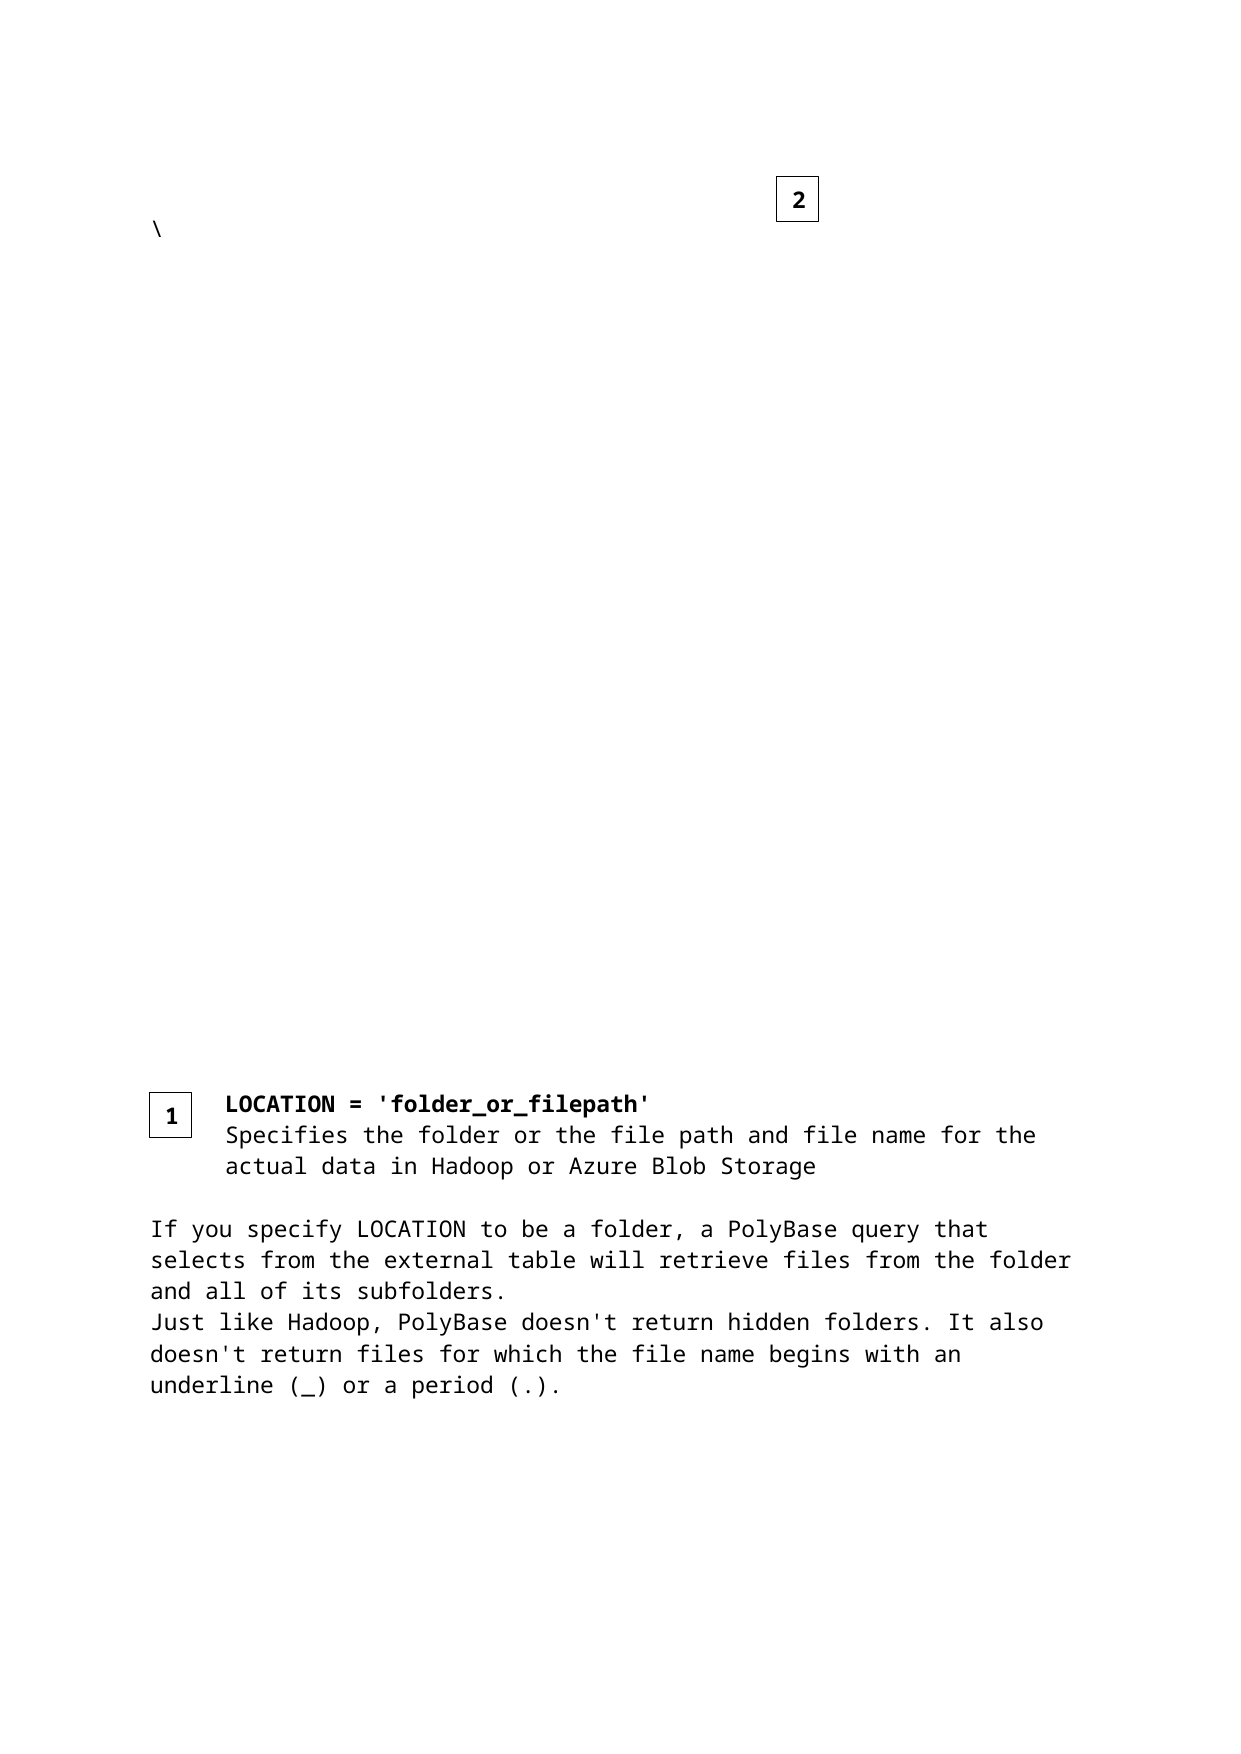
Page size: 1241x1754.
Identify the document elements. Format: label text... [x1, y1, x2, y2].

text \ [150, 212, 1090, 244]
text Just like Hadoop, PolyBase doesn't return hidden folders. It also doesn't return files for which the file name begins with an underline (_) or a period (.). [150, 1306, 1090, 1400]
text Specifies the folder or the file path and file name for the actual data in Hadoop or Azure Blob Storage [225, 1119, 1090, 1181]
text If you specify LOCATION to be a folder, a PolyBase query that selects from the external table will retrieve files from the folder and all of its subfolders. [150, 1212, 1090, 1306]
text LOCATION = 'folder_or_filepath' [225, 1087, 1090, 1119]
